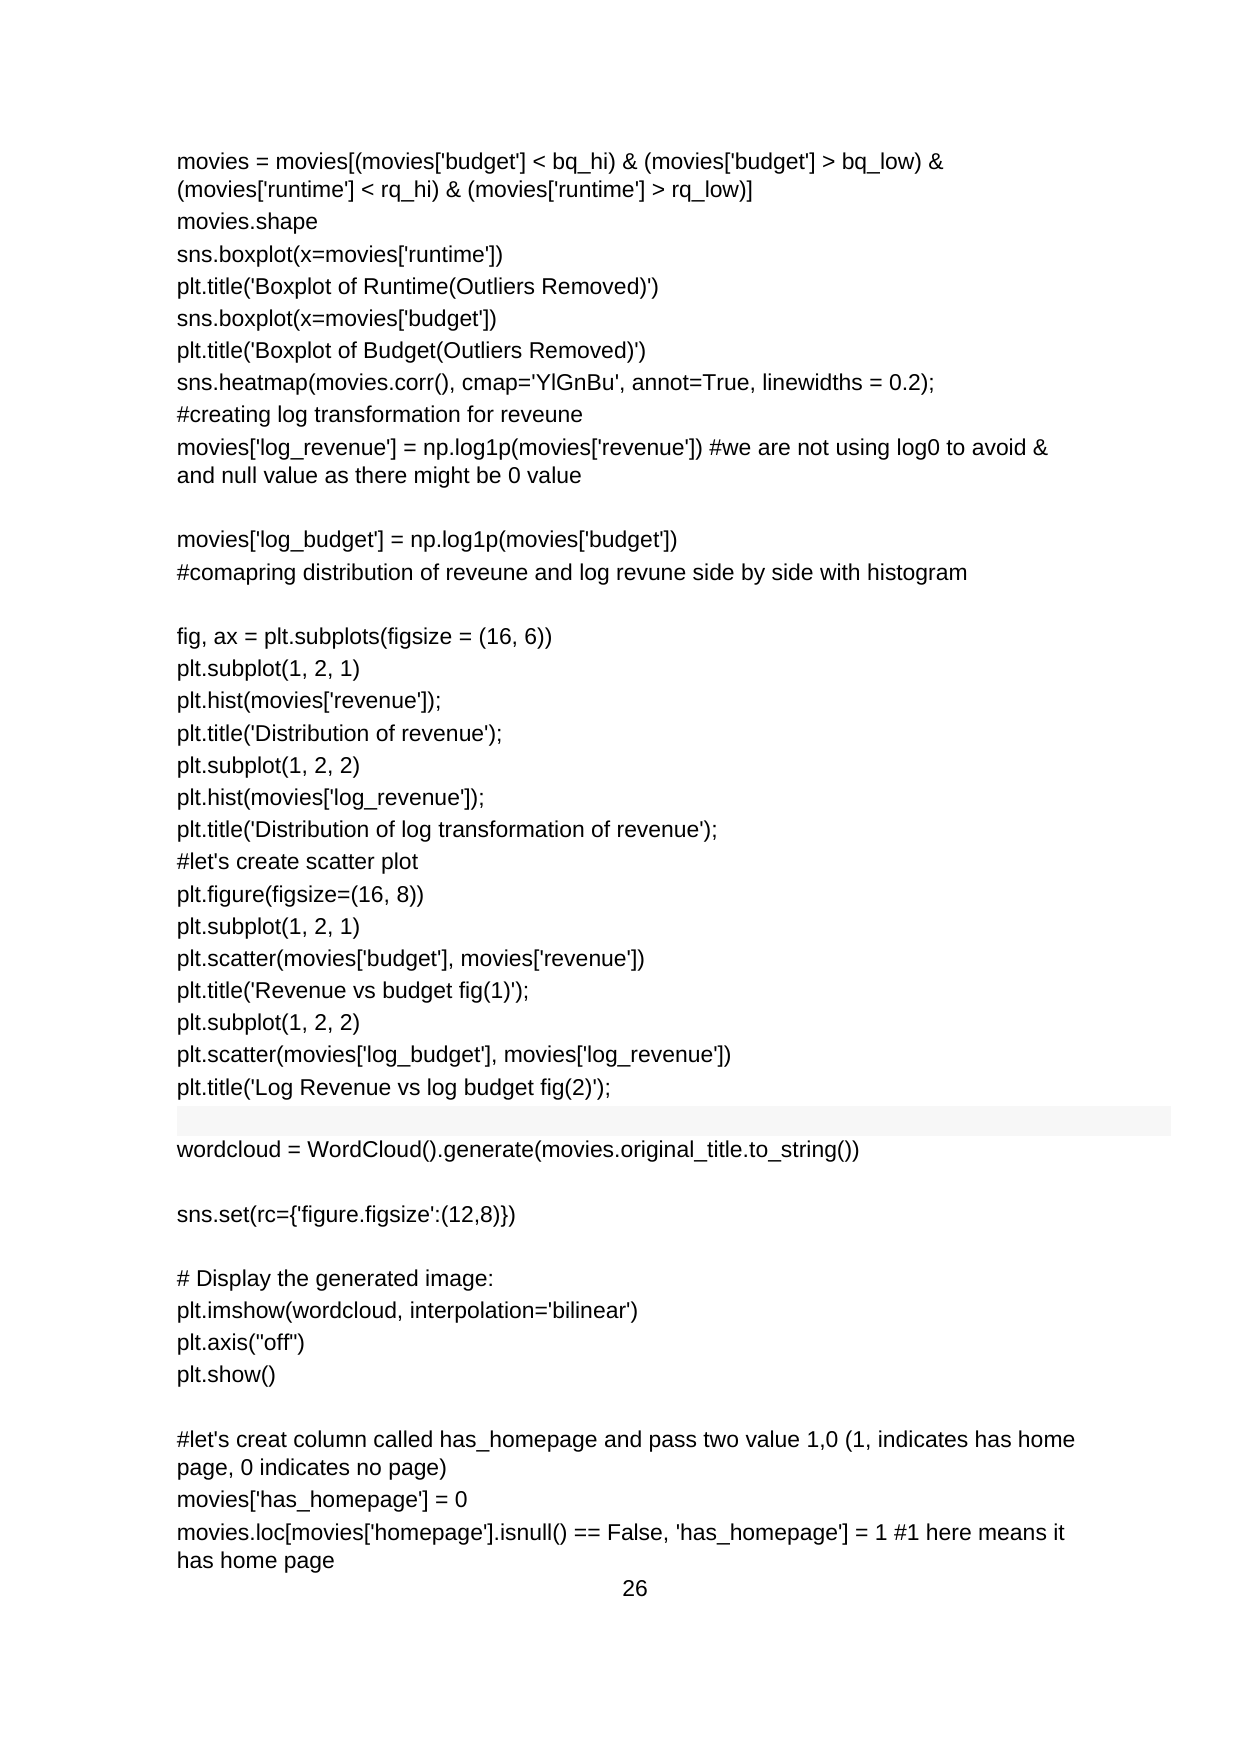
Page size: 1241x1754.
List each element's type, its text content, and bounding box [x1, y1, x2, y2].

text plt.title('Boxplot of Runtime(Outliers Removed)') [177, 273, 1092, 299]
text plt.scatter(movies['budget'], movies['revenue']) [177, 945, 1092, 971]
text #let's creat column called has_homepage and pass two value 1,0 (1, indicates has home page, 0 indicates no page) [177, 1426, 1092, 1481]
text movies.shape [177, 208, 1092, 235]
text sns.boxplot(x=movies['runtime']) [177, 241, 1092, 267]
text #comapring distribution of reveune and log revune side by side with histogram [177, 559, 1092, 585]
text plt.title('Revenue vs budget fig(1)'); [177, 977, 1092, 1003]
text plt.imshow(wordcloud, interpolation='bilinear') [177, 1297, 1092, 1323]
text movies.loc[movies['homepage'].isnull() == False, 'has_homepage'] = 1 #1 here means it has home page [177, 1519, 1092, 1573]
text movies = movies[(movies['budget'] < bq_hi) & (movies['budget'] > bq_low) & (movies['runtime'] < rq_hi) & (movies['runtime'] > rq_low)] [177, 148, 1092, 202]
text #let's create scatter plot [177, 848, 1092, 875]
text #creating log transformation for reveune [177, 401, 1092, 428]
text plt.title('Boxplot of Budget(Outliers Removed)') [177, 337, 1092, 363]
text plt.subplot(1, 2, 2) [177, 752, 1092, 778]
text plt.hist(movies['revenue']); [177, 687, 1092, 714]
text sns.set(rc={'figure.figsize':(12,8)}) [177, 1201, 1092, 1227]
text movies['log_budget'] = np.log1p(movies['budget']) [177, 526, 1092, 553]
text plt.title('Distribution of log transformation of revenue'); [177, 816, 1092, 842]
text plt.subplot(1, 2, 1) [177, 913, 1092, 939]
text wordcloud = WordCloud().generate(movies.original_title.to_string()) [177, 1136, 1092, 1162]
text plt.show() [177, 1361, 1092, 1388]
text plt.subplot(1, 2, 2) [177, 1009, 1092, 1036]
text plt.hist(movies['log_revenue']); [177, 784, 1092, 810]
text plt.figure(figsize=(16, 8)) [177, 881, 1092, 907]
text plt.title('Distribution of revenue'); [177, 719, 1092, 746]
text sns.heatmap(movies.corr(), cmap='YlGnBu', annot=True, linewidths = 0.2); [177, 369, 1092, 396]
text movies['has_homepage'] = 0 [177, 1486, 1092, 1513]
text fig, ax = plt.subplots(figsize = (16, 6)) [177, 623, 1092, 649]
text movies['log_revenue'] = np.log1p(movies['revenue']) #we are not using log0 to avoid & and null value as there might be 0 value [177, 434, 1092, 488]
text plt.scatter(movies['log_budget'], movies['log_revenue']) [177, 1041, 1092, 1068]
text plt.subplot(1, 2, 1) [177, 655, 1092, 682]
text # Display the generated image: [177, 1265, 1092, 1291]
text sns.boxplot(x=movies['budget']) [177, 305, 1092, 331]
text plt.title('Log Revenue vs log budget fig(2)'); [177, 1074, 1092, 1100]
text plt.axis("off") [177, 1329, 1092, 1356]
